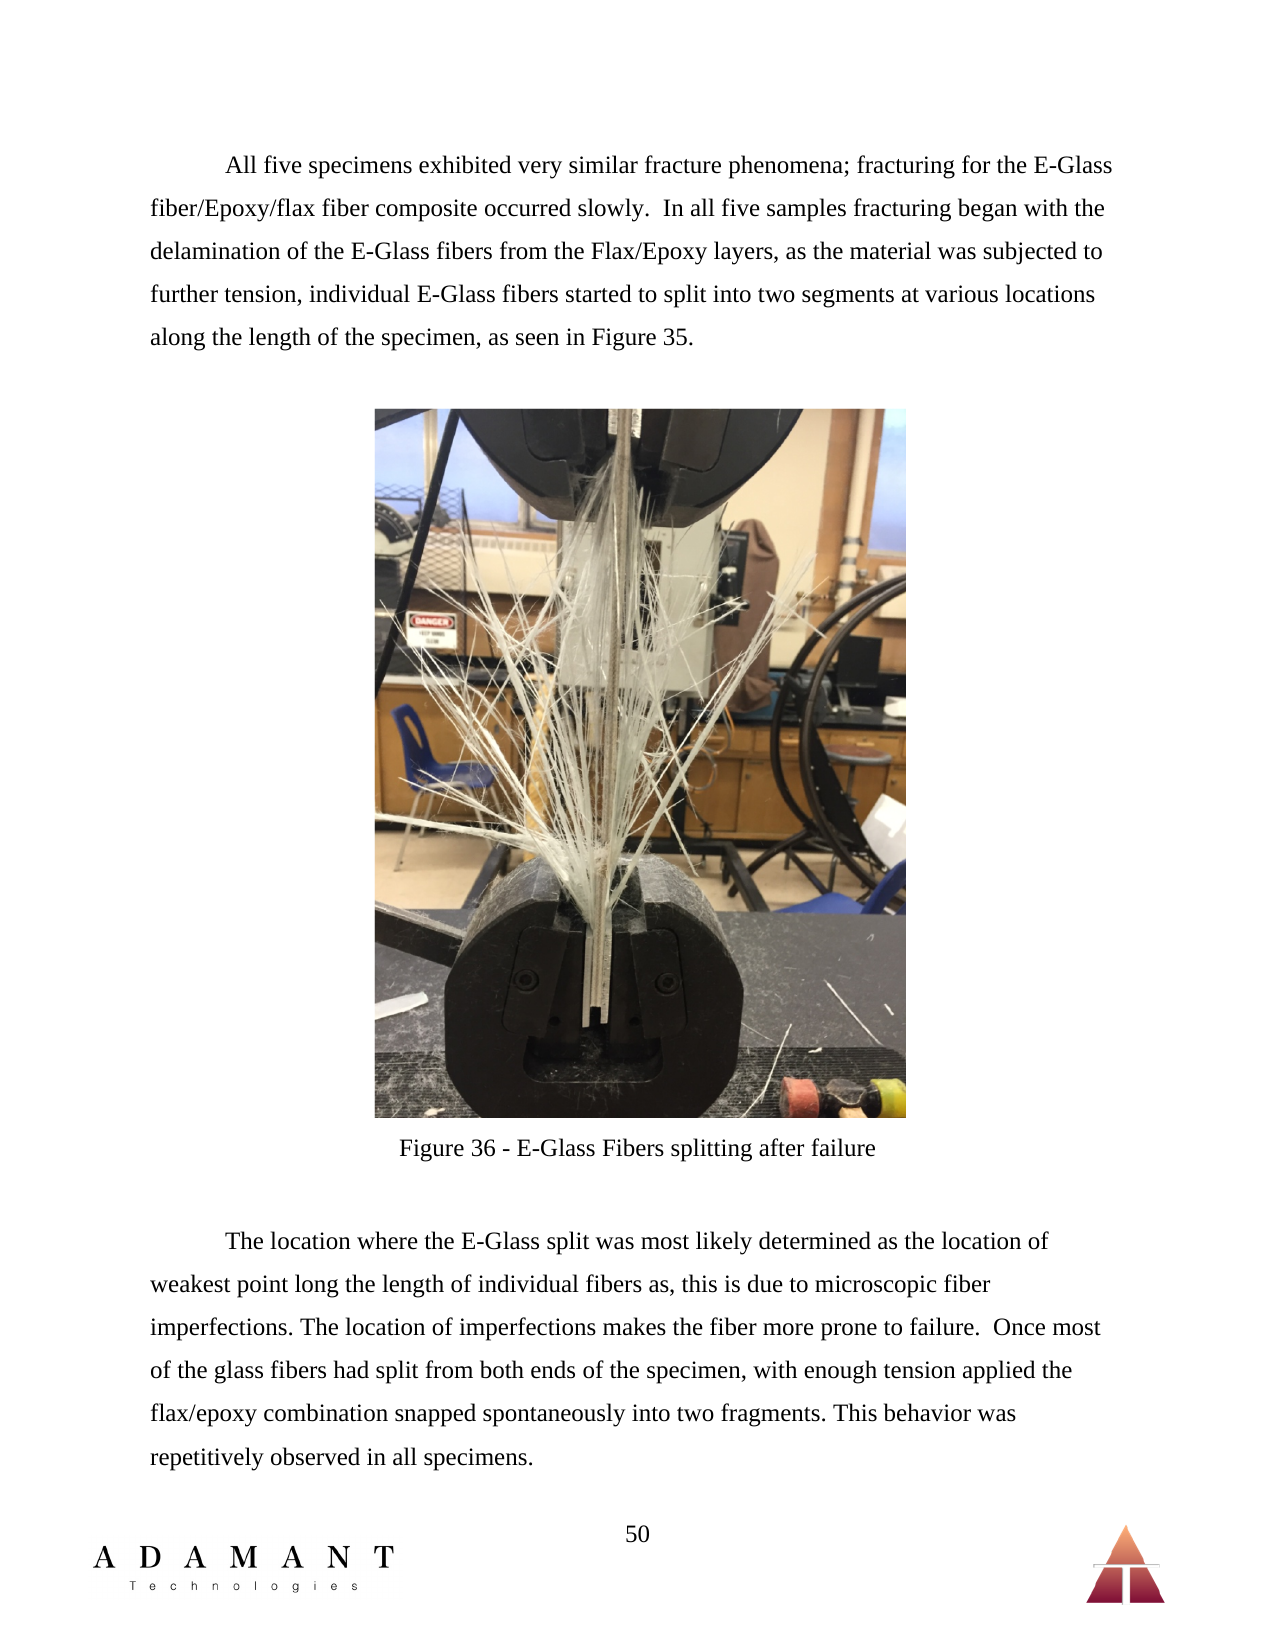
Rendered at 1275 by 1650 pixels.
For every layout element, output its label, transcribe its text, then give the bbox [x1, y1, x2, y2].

text The location where the E-Glass split was most likely determined as the location of weakest point long the length of individual fibers as, this is due to microscopic fiber imperfections. The location of imperfections makes the fiber more prone to failure. Once most of the glass fibers had split from both ends of the specimen, with enough tension applied the flax/epoxy combination snapped spontaneously into two fragments. This behavior was repetitively observed in all specimens. [150, 1226, 1125, 1470]
picture [1081, 1521, 1168, 1608]
text All five specimens exhibited very similar fracture phenomena; fracturing for the E-Glass fiber/Epoxy/flax fiber composite occurred slowly. In all five samples fracturing began with the delamination of the E-Glass fibers from the Flax/Epoxy layers, as the material was subjected to further tension, individual E-Glass fibers started to split into two segments at various locations along the length of the specimen, as seen in Figure 35. [150, 150, 1125, 351]
picture [87, 1535, 404, 1600]
picture [375, 409, 905, 1118]
